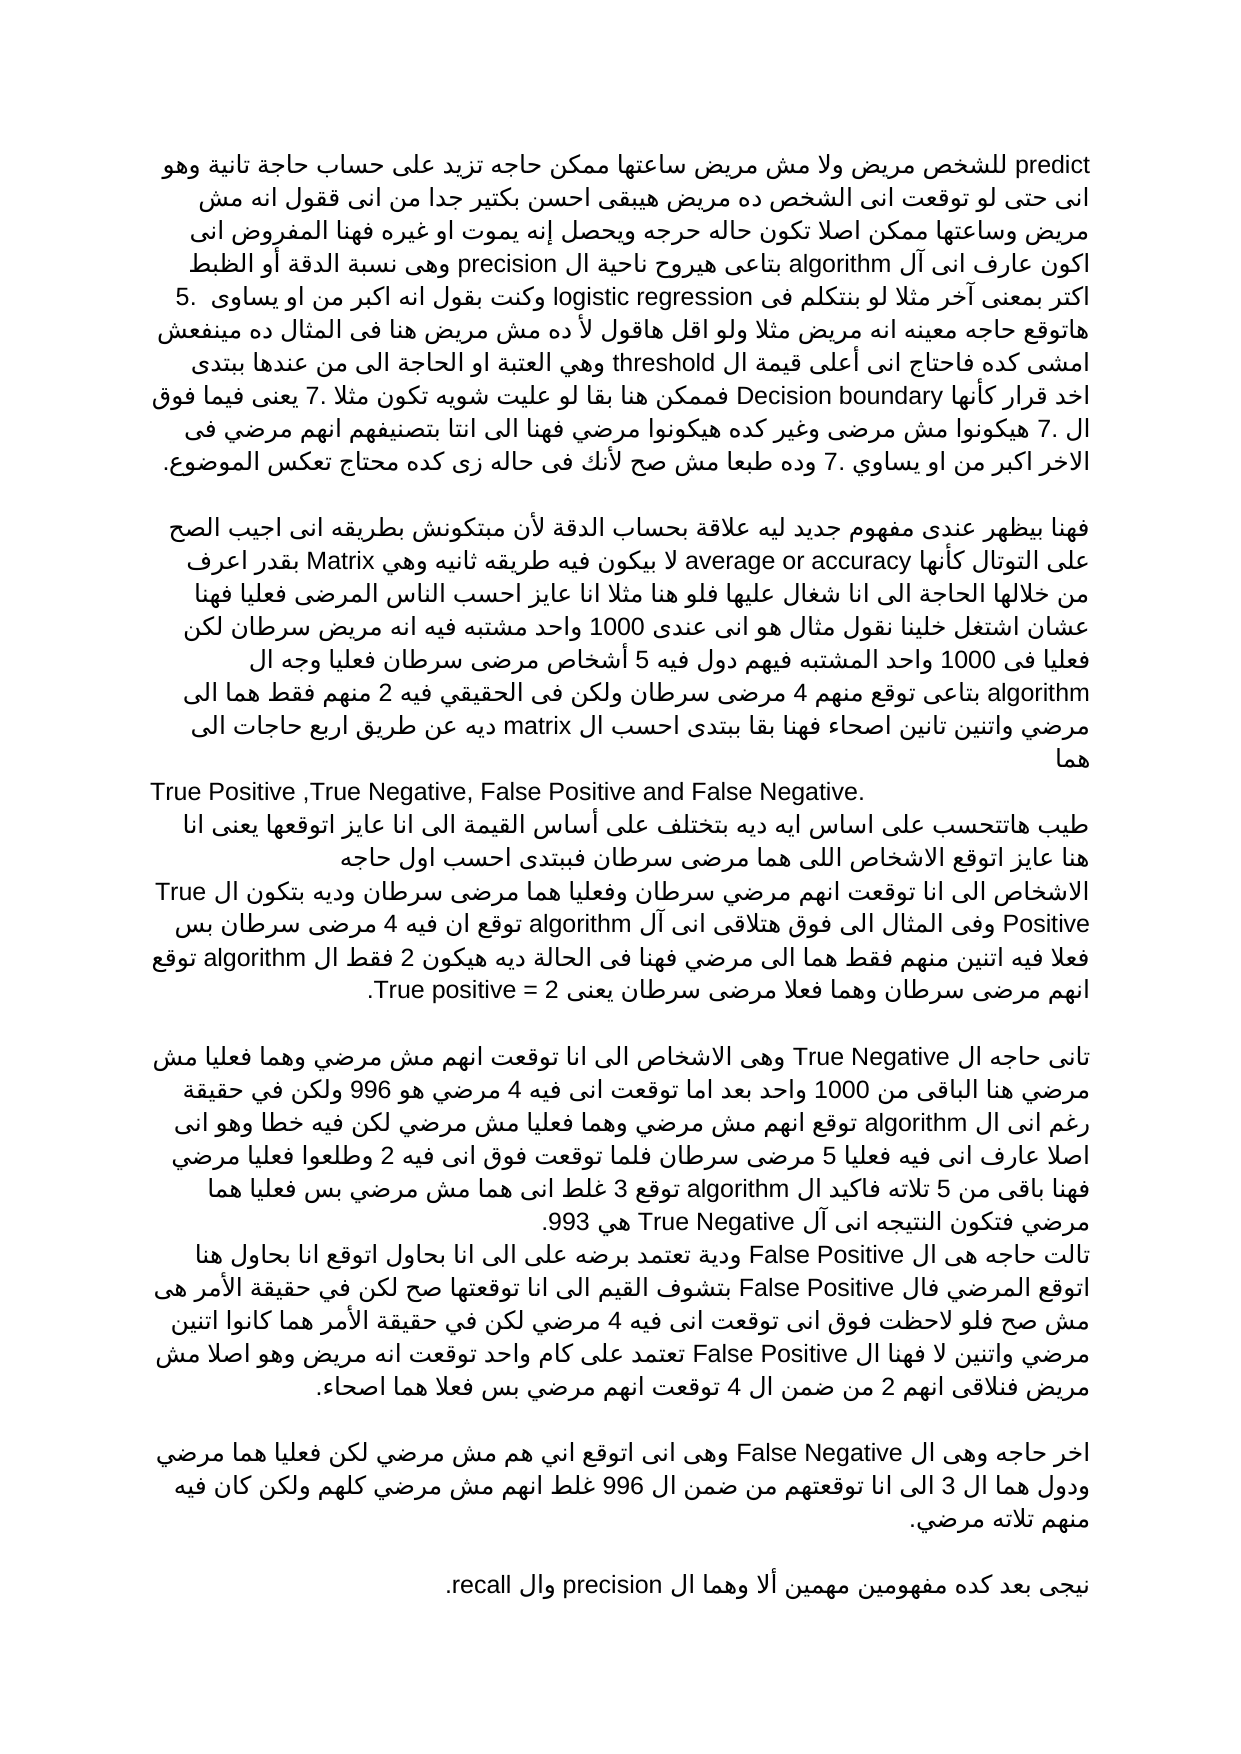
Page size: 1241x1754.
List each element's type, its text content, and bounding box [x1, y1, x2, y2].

text تالت حاجه هى ال False Positive ودية تعتمد برضه على الى انا بحاول اتوقع انا بحاول هنا اتوقع المرضي فال False Positive بتشوف القيم الى انا توقعتها صح لكن في حقيقة الأمر هى مش صح فلو لاحظت فوق انى توقعت انى فيه 4 مرضي لكن في حقيقة الأمر هما كانوا اتنين مرضي واتنين لا فهنا ال False Positive تعتمد على كام واحد توقعت انه مريض وهو اصلا مش مريض فنلاقى انهم 2 من ضمن ال 4 توقعت انهم مرضي بس فعلا هما اصحاء. [150, 1240, 1090, 1401]
text اخر حاجه وهى ال False Negative وهى انى اتوقع اني هم مش مرضي لكن فعليا هما مرضي ودول هما ال 3 الى انا توقعتهم من ضمن ال 996 غلط انهم مش مرضي كلهم ولكن كان فيه منهم تلاته مرضي. [150, 1438, 1090, 1533]
text الاشخاص الى انا توقعت انهم مرضي سرطان وفعليا هما مرضى سرطان وديه بتكون ال True Positive وفى المثال الى فوق هتلاقى انى آل algorithm توقع ان فيه 4 مرضى سرطان بس فعلا فيه اتنين منهم فقط هما الى مرضي فهنا فى الحالة ديه هيكون 2 فقط ال algorithm توقع انهم مرضى سرطان وهما فعلا مرضى سرطان يعنى True positive = 2. [150, 876, 1090, 1004]
text تانى حاجه ال True Negative وهى الاشخاص الى انا توقعت انهم مش مرضي وهما فعليا مش مرضي هنا الباقى من 1000 واحد بعد اما توقعت انى فيه 4 مرضي هو 996 ولكن في حقيقة رغم انى ال algorithm توقع انهم مش مرضي وهما فعليا مش مرضي لكن فيه خطا وهو انى اصلا عارف انى فيه فعليا 5 مرضى سرطان فلما توقعت فوق انى فيه 2 وطلعوا فعليا مرضي فهنا باقى من 5 تلاته فاكيد ال algorithm توقع 3 غلط انى هما مش مرضي بس فعليا هما مرضي فتكون النتيجه انى آل True Negative هي 993. [150, 1042, 1090, 1235]
text نيجى بعد كده مفهومين مهمين ألا وهما ال precision وال recall. [150, 1570, 1090, 1599]
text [150, 150, 1090, 476]
text True Positive ,True Negative, False Positive and False Negative. [150, 777, 1090, 806]
text طيب هاتتحسب على اساس ايه ديه بتختلف على أساس القيمة الى انا عايز اتوقعها يعنى انا هنا عايز اتوقع الاشخاص اللى هما مرضى سرطان فببتدى احسب اول حاجه [150, 810, 1090, 872]
text فهنا بيظهر عندى مفهوم جديد ليه علاقة بحساب الدقة لأن مبتكونش بطريقه انى اجيب الصح على التوتال كأنها average or accuracy لا بيكون فيه طريقه ثانيه وهي Matrix بقدر اعرف من خلالها الحاجة الى انا شغال عليها فلو هنا مثلا انا عايز احسب الناس المرضى فعليا فهنا عشان اشتغل خلينا نقول مثال هو انى عندى 1000 واحد مشتبه فيه انه مريض سرطان لكن فعليا فى 1000 واحد المشتبه فيهم دول فيه 5 أشخاص مرضى سرطان فعليا وجه ال algorithm بتاعى توقع منهم 4 مرضى سرطان ولكن فى الحقيقي فيه 2 منهم فقط هما الى مرضي واتنين تانين اصحاء فهنا بقا ببتدى احسب ال matrix ديه عن طريق اربع حاجات الى هما [150, 513, 1090, 773]
